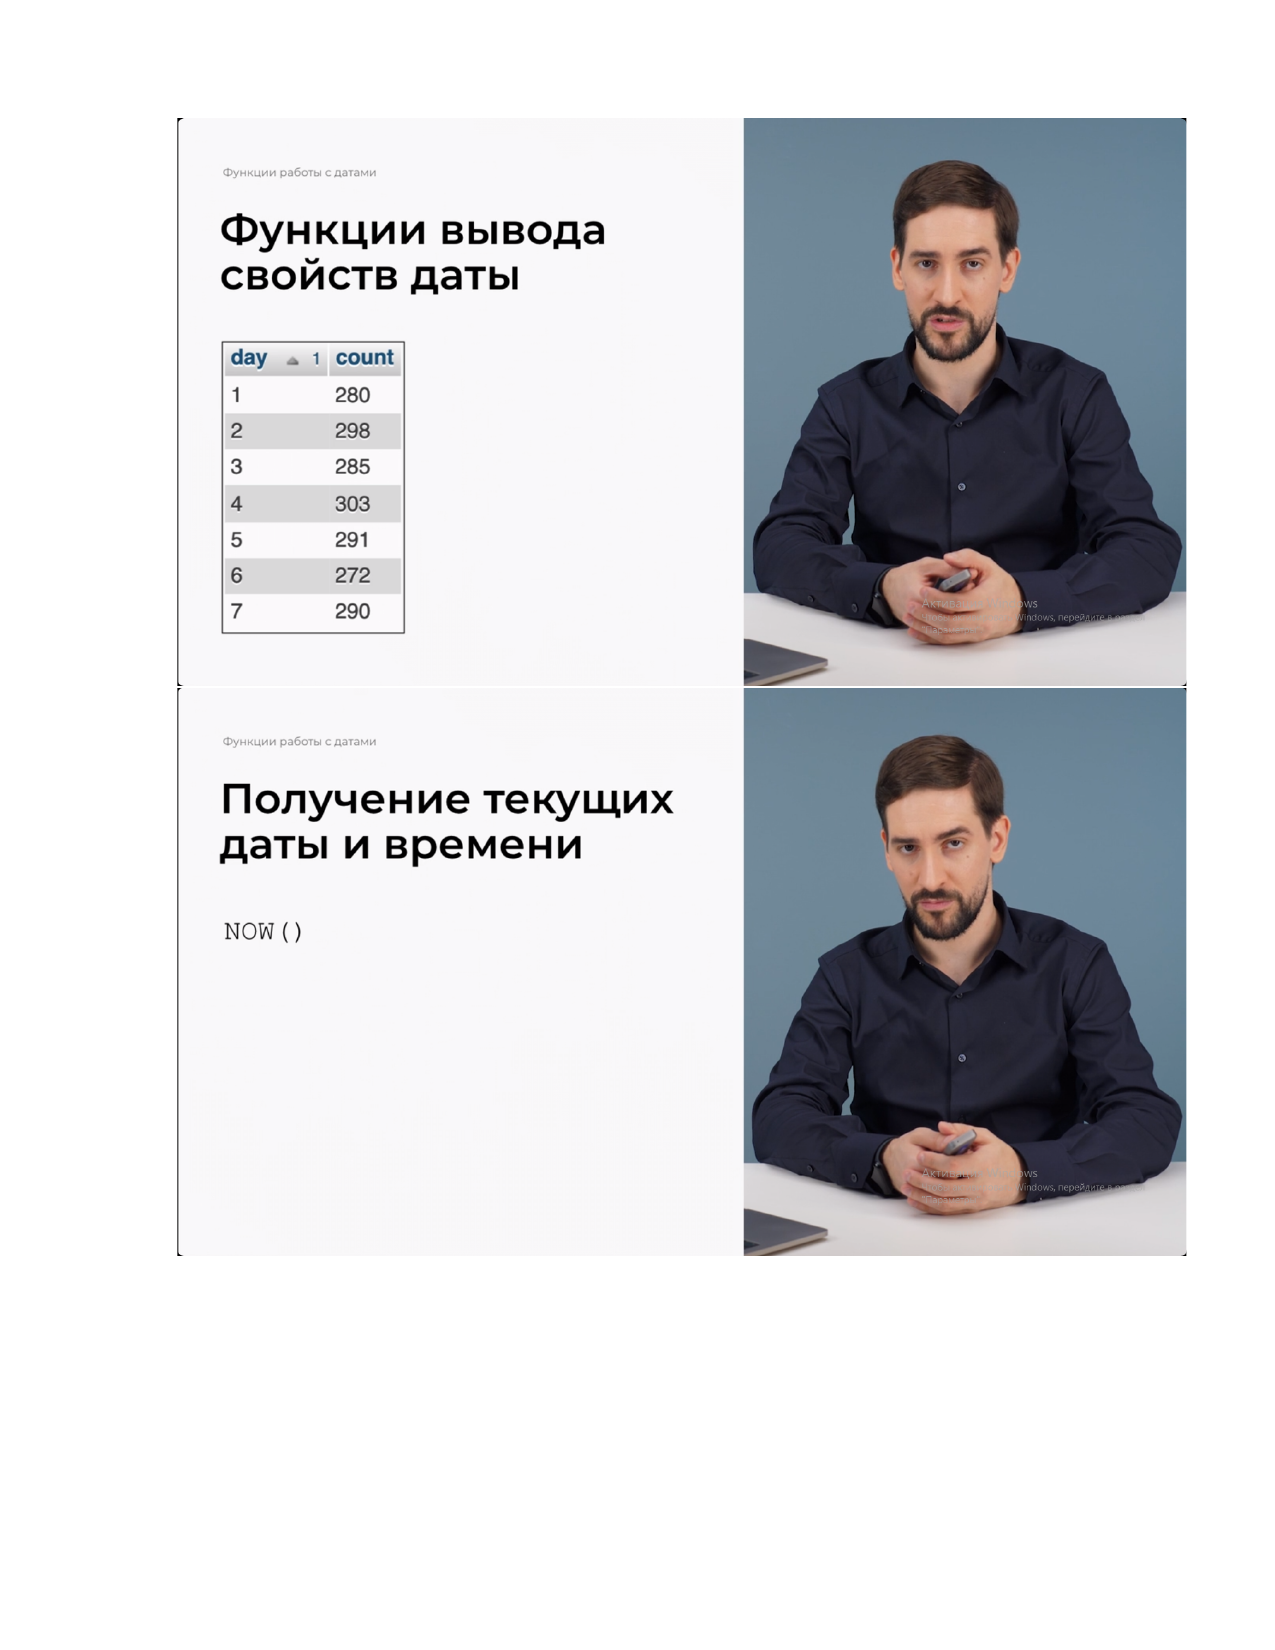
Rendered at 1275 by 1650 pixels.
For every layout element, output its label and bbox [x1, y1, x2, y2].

picture [177, 118, 1187, 686]
picture [177, 688, 1187, 1256]
